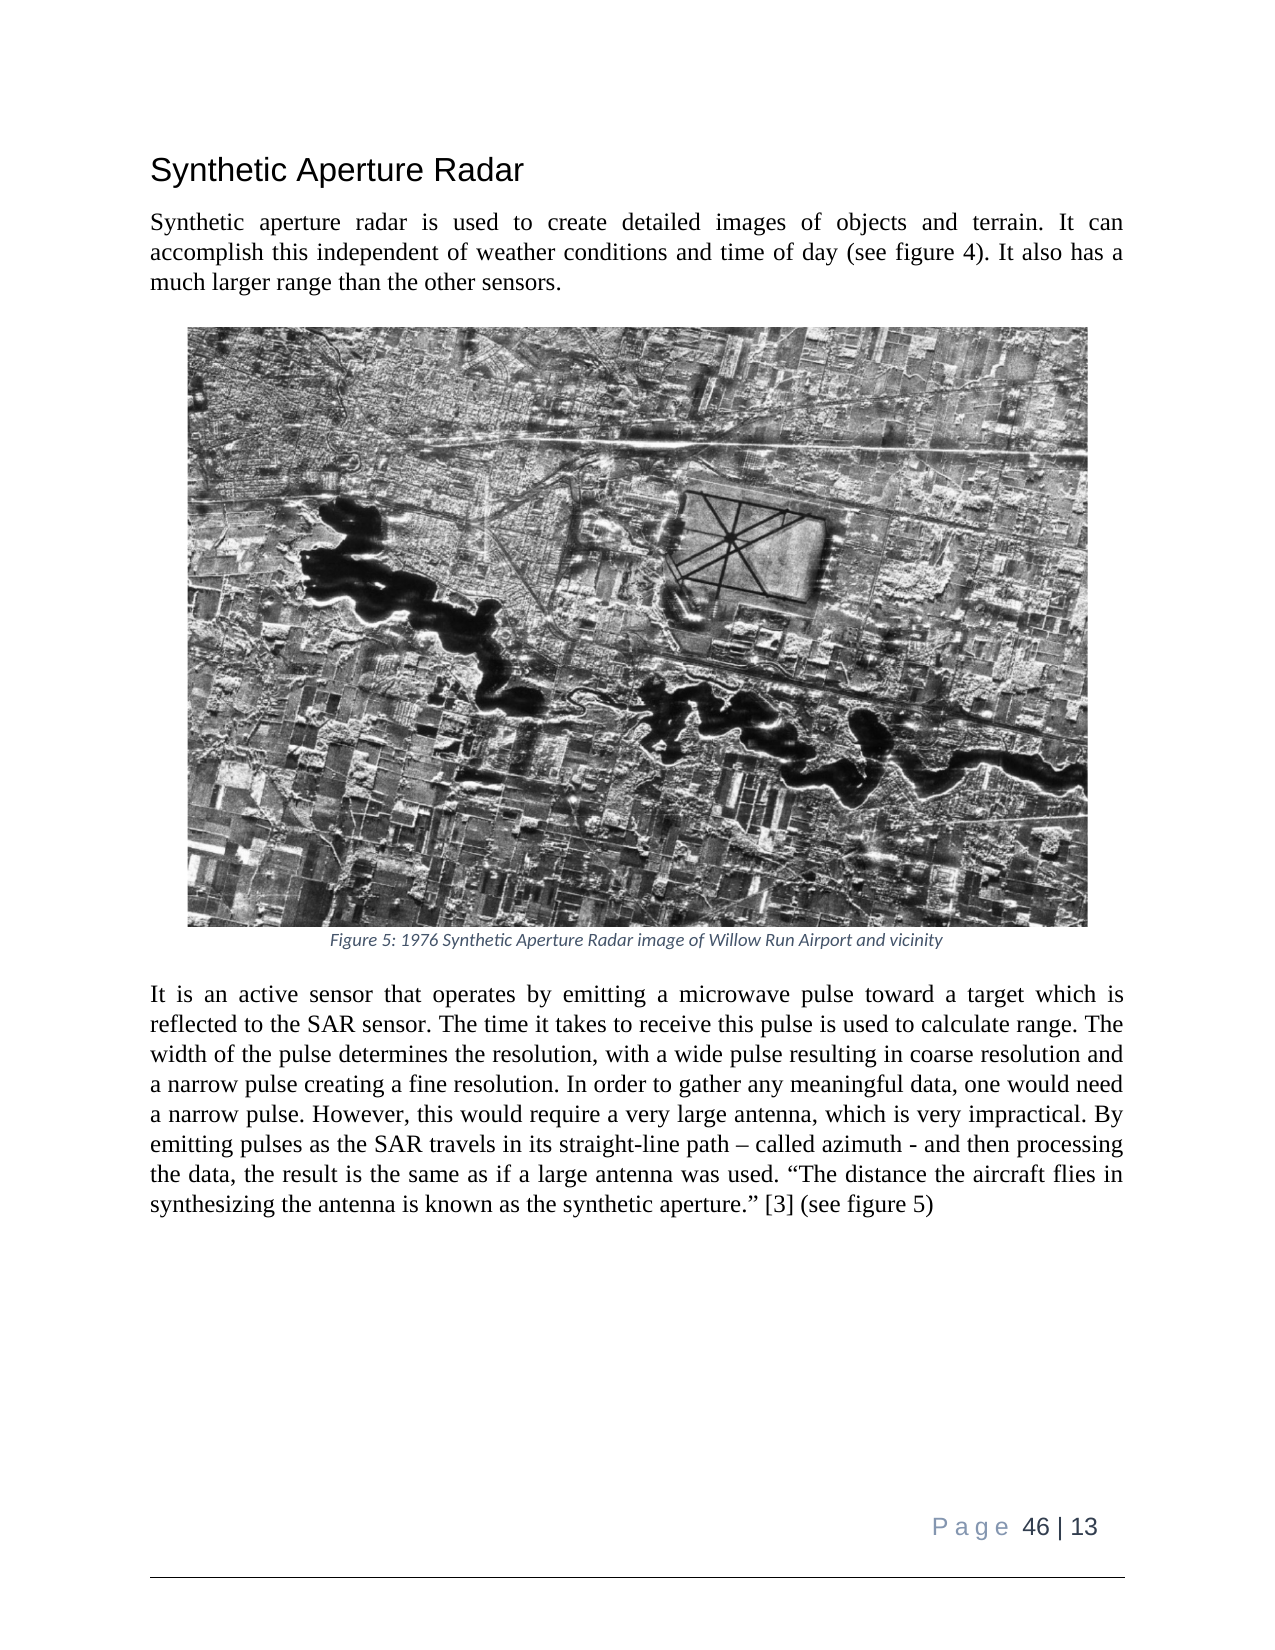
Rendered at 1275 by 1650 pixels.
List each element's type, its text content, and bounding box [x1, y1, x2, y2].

subtitle Synthetic Aperture Radar [150, 150, 1125, 188]
picture [187, 327, 1088, 927]
text It is an active sensor that operates by emitting a microwave pulse toward a target which is reflected to the SAR sensor. The time it takes to receive this pulse is used to calculate range. The width of the pulse determines the resolution, with a wide pulse resulting in coarse resolution and a narrow pulse creating a fine resolution. In order to gather any meaningful data, one would need a narrow pulse. However, this would require a very large antenna, which is very impractical. By emitting pulses as the SAR travels in its straight-line path – called azimuth - and then processing the data, the result is the same as if a large antenna was used. “The distance the aircraft flies in synthesizing the antenna is known as the synthetic aperture.” [3] (see figure 5) [150, 979, 1125, 1218]
text Synthetic aperture radar is used to create detailed images of objects and terrain. It can accomplish this independent of weather conditions and time of day (see figure 4). It also has a much larger range than the other sensors. [150, 207, 1125, 296]
